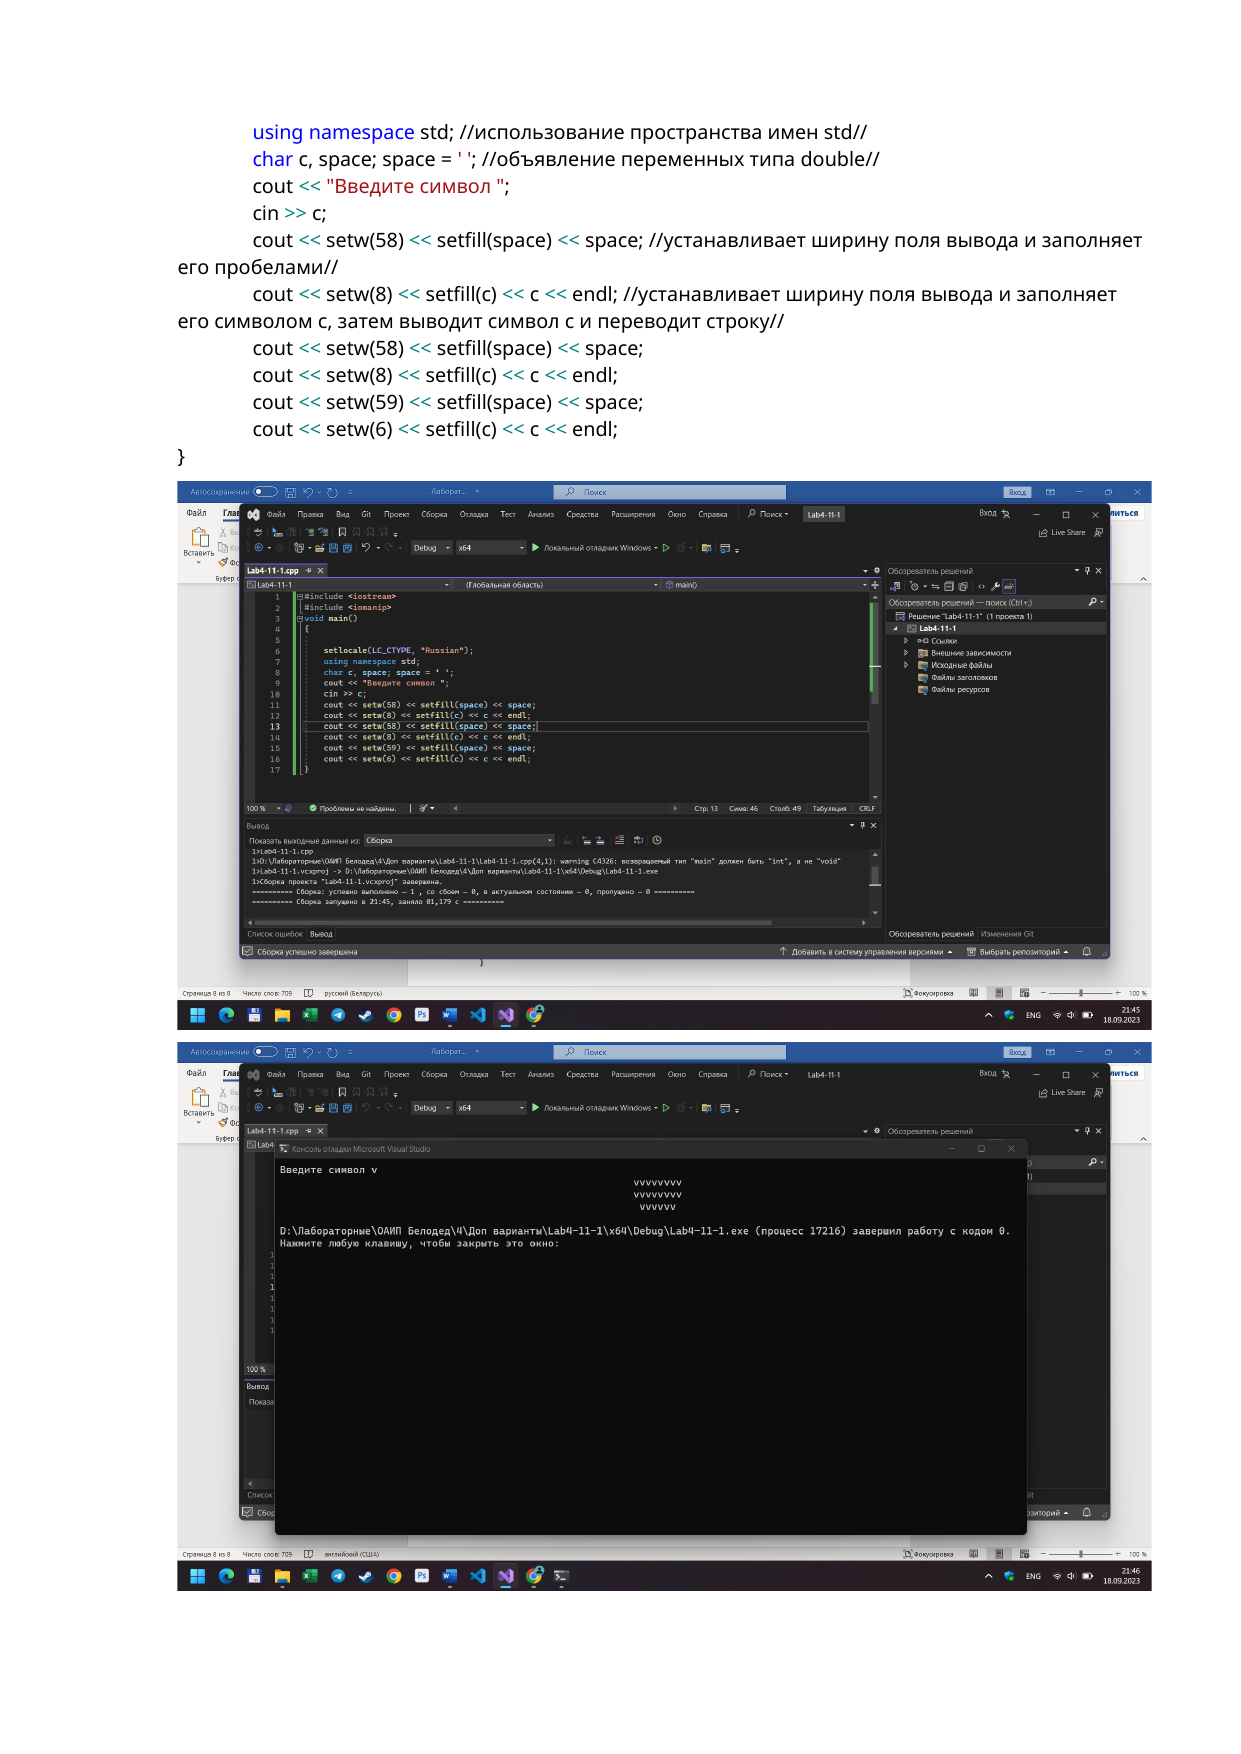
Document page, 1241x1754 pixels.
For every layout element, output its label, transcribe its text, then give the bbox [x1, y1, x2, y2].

text cout << setw(58) << setfill(space) << space; [177, 334, 1152, 361]
text cout << setw(58) << setfill(space) << space; //устанавливает ширину поля вывода и заполняет его пробелами// [177, 226, 1152, 280]
text cout << setw(59) << setfill(space) << space; [177, 388, 1152, 415]
text } [177, 442, 1152, 469]
text cout << setw(8) << setfill(c) << c << endl; [177, 361, 1152, 388]
text cin >> c; [177, 199, 1152, 226]
text cout << setw(6) << setfill(c) << c << endl; [177, 415, 1152, 442]
text cout << "Введите символ "; [177, 172, 1152, 199]
picture [177, 481, 1152, 1030]
picture [177, 1042, 1152, 1591]
text using namespace std; //использование пространства имен std// [177, 118, 1152, 145]
text char c, space; space = ' '; //объявление переменных типа double// [177, 145, 1152, 172]
text cout << setw(8) << setfill(c) << c << endl; //устанавливает ширину поля вывода и заполняет его символом c, затем выводит символ c и переводит строку// [177, 280, 1152, 334]
